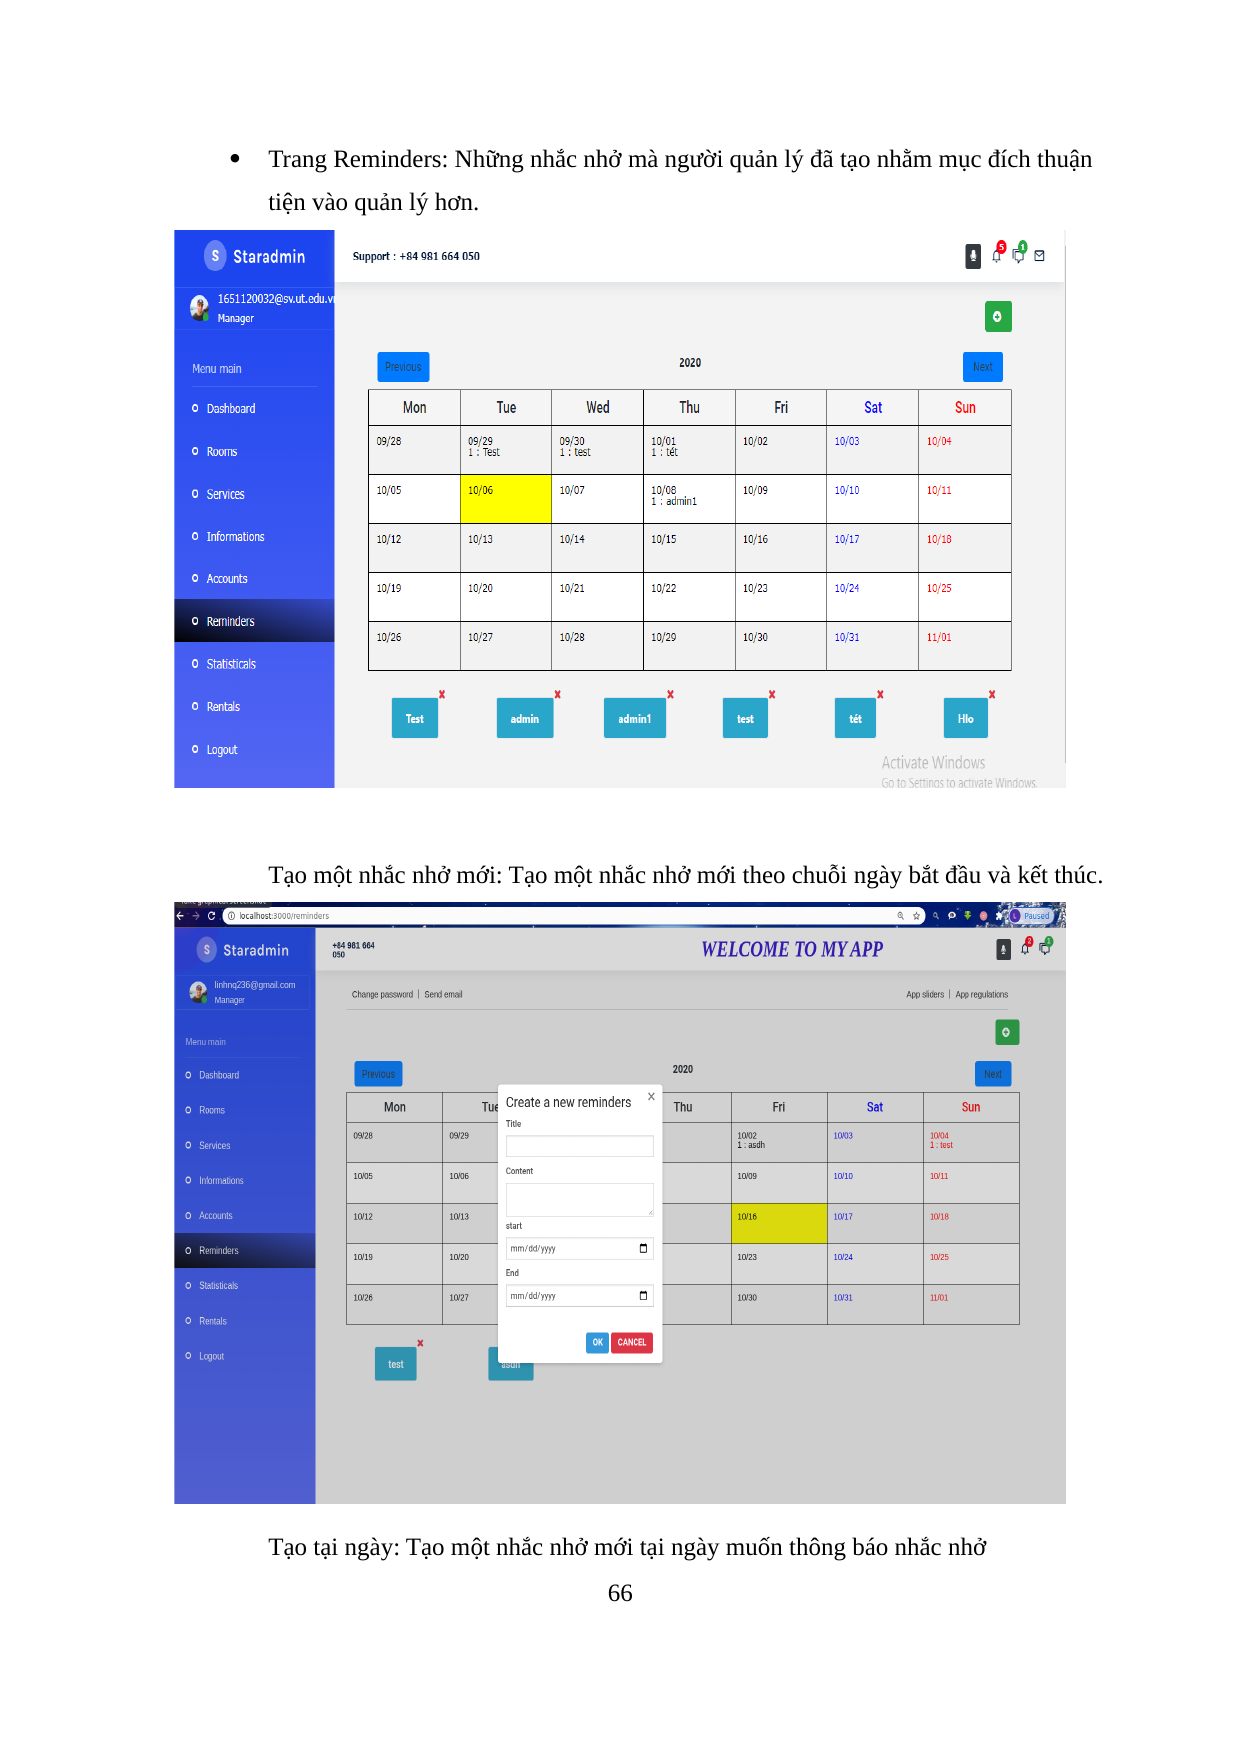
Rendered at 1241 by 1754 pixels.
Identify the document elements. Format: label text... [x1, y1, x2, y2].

list Trang Reminders: Những nhắc nhở mà người quản lý đã tạo nhằm mục đích thuận tiện vào quản lý hơn. [231, 144, 1122, 216]
picture [174, 230, 1066, 788]
text Tạo một nhắc nhở mới: Tạo một nhắc nhở mới theo chuỗi ngày bắt đầu và kết thúc. [268, 860, 1122, 888]
picture [174, 902, 1066, 1504]
